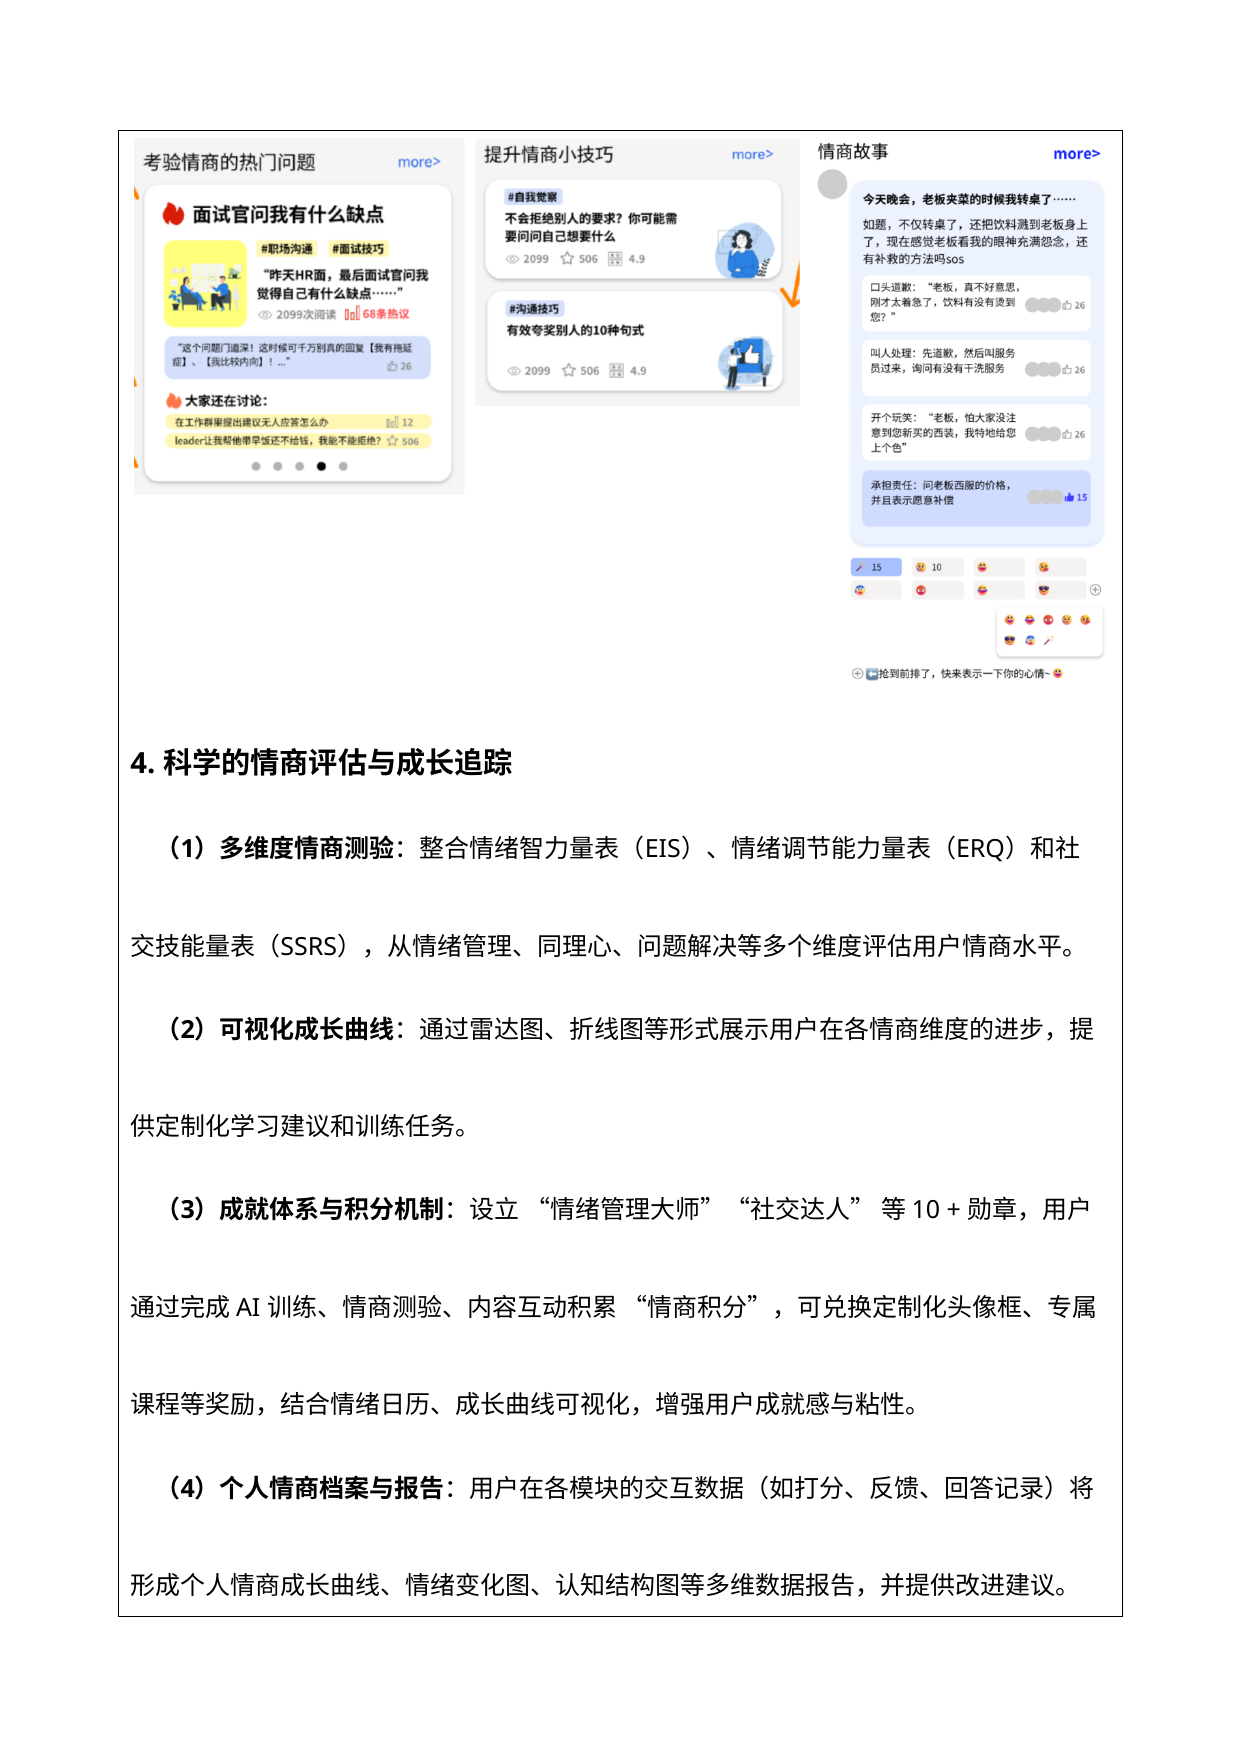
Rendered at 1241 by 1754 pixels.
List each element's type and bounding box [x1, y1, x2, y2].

picture [130, 137, 1110, 709]
table_header [119, 131, 1122, 1616]
